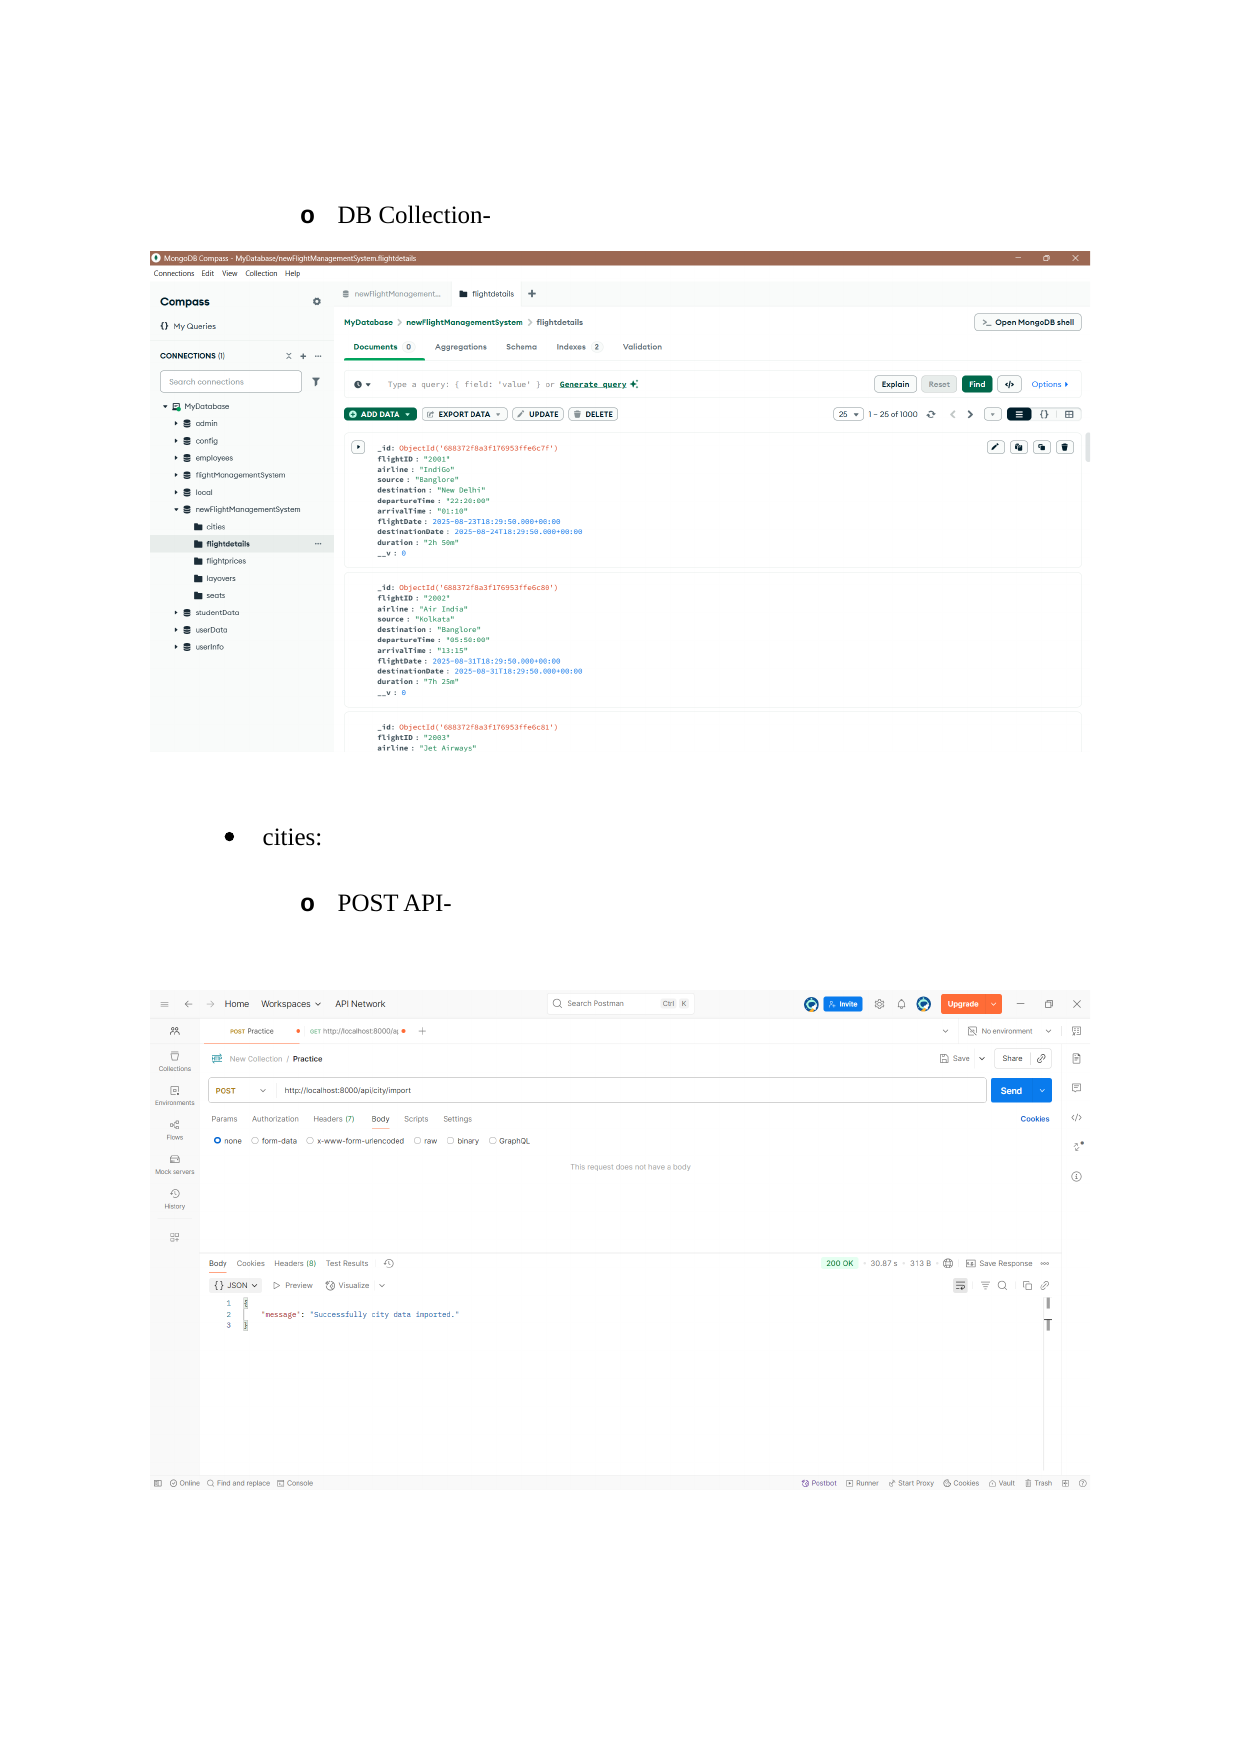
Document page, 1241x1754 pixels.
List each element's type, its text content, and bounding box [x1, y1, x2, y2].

list cities: [225, 822, 1090, 851]
list DB Collection- [300, 200, 1090, 231]
picture [150, 990, 1091, 1490]
list POST API- [300, 888, 1090, 919]
picture [150, 251, 1091, 752]
